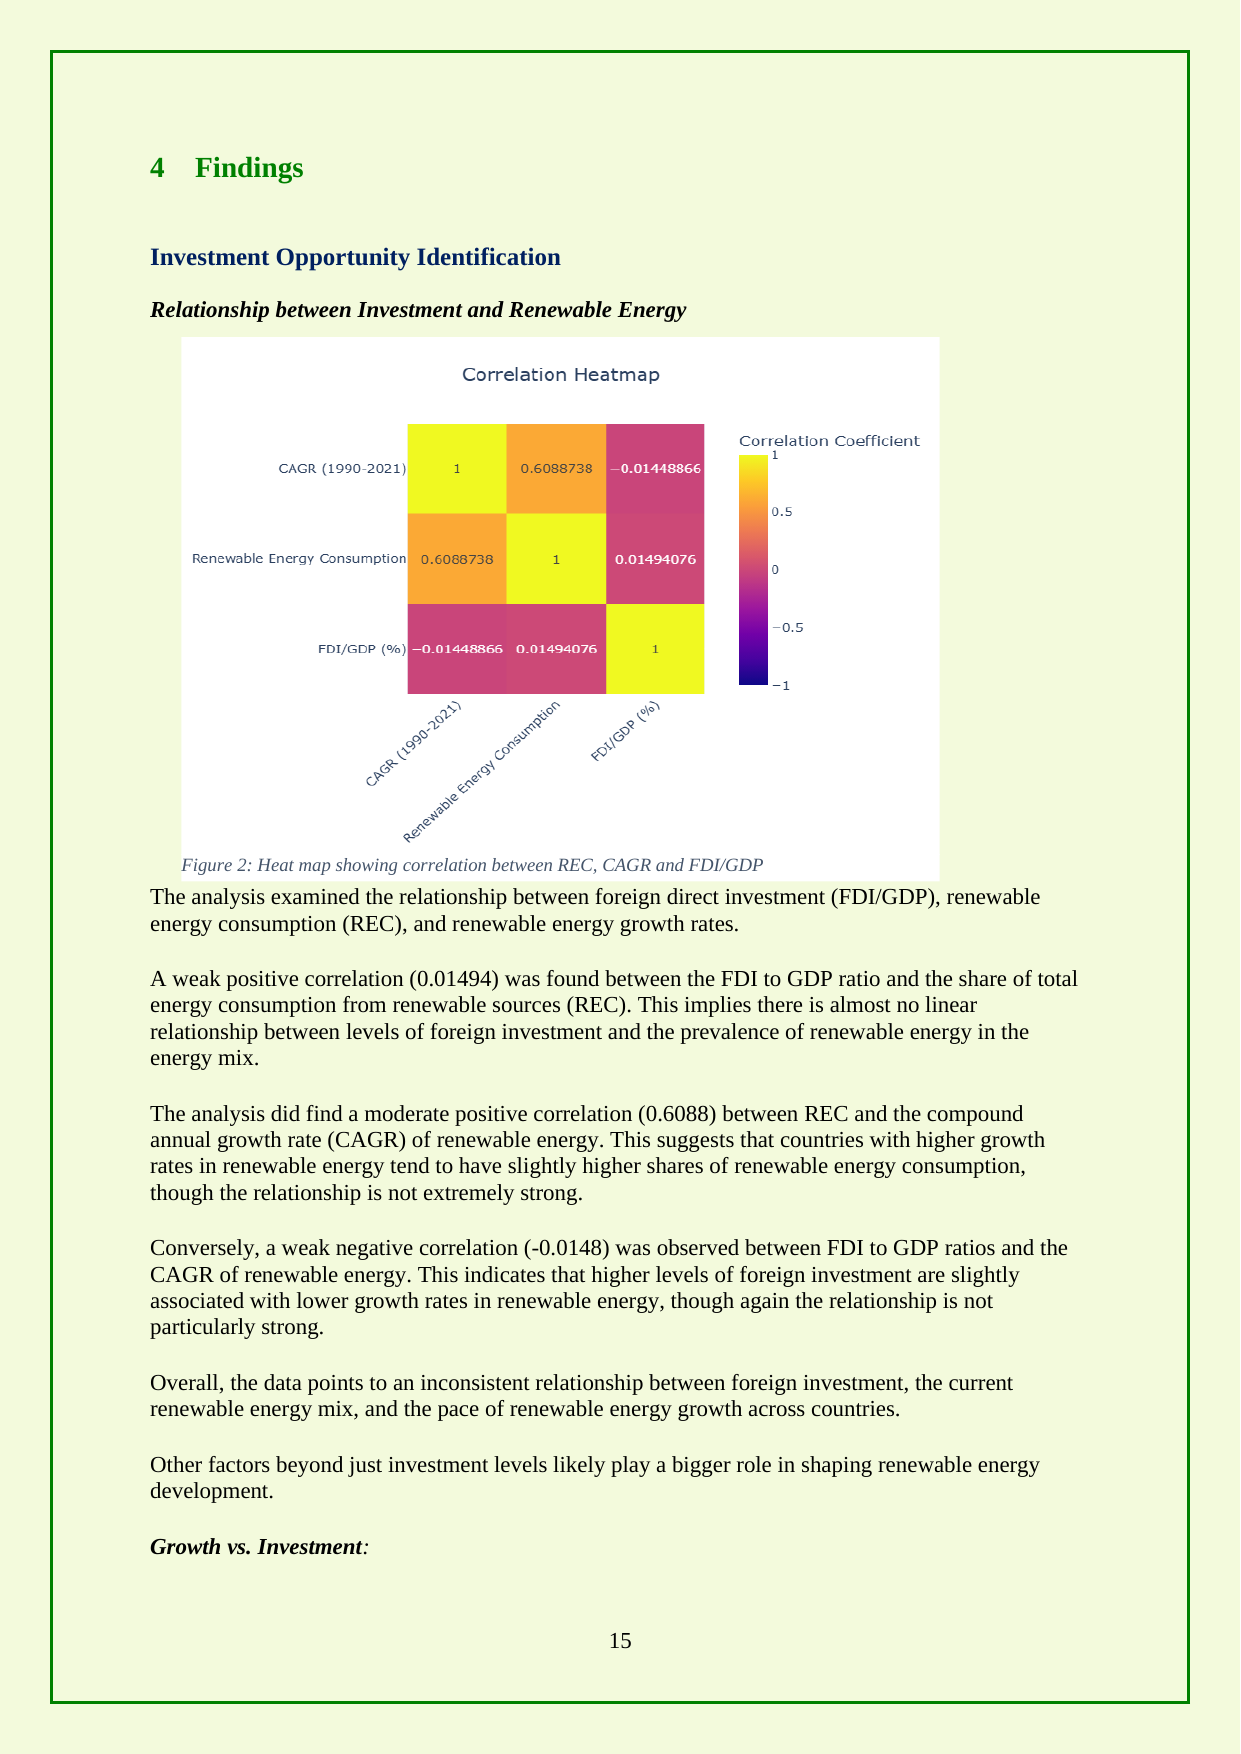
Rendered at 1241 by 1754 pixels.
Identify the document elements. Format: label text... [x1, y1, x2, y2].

text Overall, the data points to an inconsistent relationship between foreign investment, the current renewable energy mix, and the pace of renewable energy growth across countries. [150, 1369, 1090, 1422]
text Other factors beyond just investment levels likely play a bigger role in shaping renewable energy development. [150, 1451, 1090, 1503]
text Relationship between Investment and Renewable Energy [150, 296, 1090, 322]
text Conversely, a weak negative correlation (-0.0148) was observed between FDI to GDP ratios and the CAGR of renewable energy. This indicates that higher levels of foreign investment are slightly associated with lower growth rates in renewable energy, though again the relationship is not particularly strong. [150, 1234, 1090, 1340]
text The analysis did find a moderate positive correlation (0.6088) between REC and the compound annual growth rate (CAGR) of renewable energy. This suggests that countries with higher growth rates in renewable energy tend to have slightly higher shares of renewable energy consumption, though the relationship is not extremely strong. [150, 1100, 1090, 1205]
subtitle Findings [150, 150, 1090, 183]
text Growth vs. Investment: [150, 1533, 1090, 1559]
subtitle Investment Opportunity Identification [150, 242, 1090, 271]
picture [181, 337, 940, 854]
text A weak positive correlation (0.01494) was found between the FDI to GDP ratio and the share of total energy consumption from renewable sources (REC). This implies there is almost no linear relationship between levels of foreign investment and the prevalence of renewable energy in the energy mix. [150, 965, 1090, 1071]
